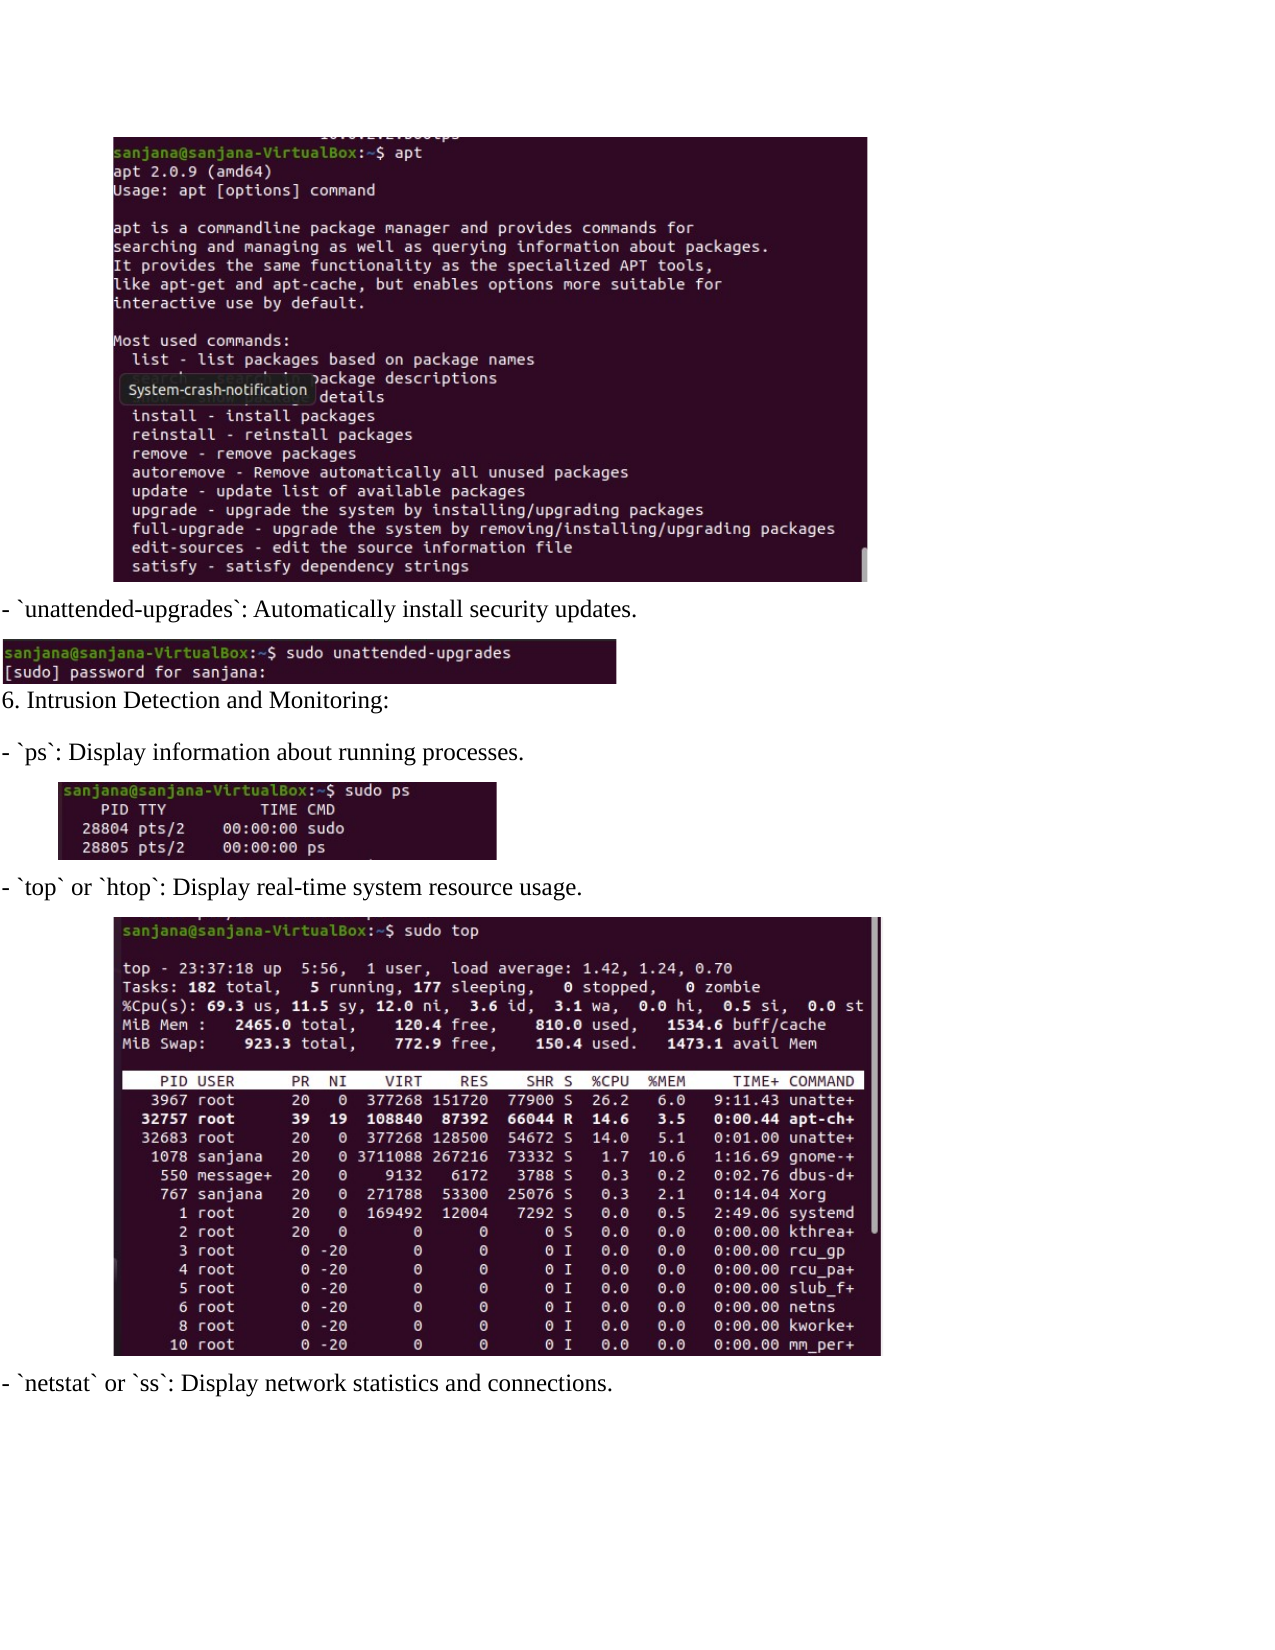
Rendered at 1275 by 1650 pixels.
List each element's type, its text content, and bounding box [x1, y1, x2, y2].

picture [113, 917, 884, 1356]
text 6. Intrusion Detection and Monitoring: [1, 686, 1098, 714]
picture [113, 137, 868, 582]
list `ps`: Display information about running processes. [1, 737, 1098, 766]
list `top` or `htop`: Display real-time system resource usage. [1, 872, 1098, 900]
picture [58, 782, 497, 860]
list `unattended-upgrades`: Automatically install security updates. [1, 594, 1098, 623]
list `netstat` or `ss`: Display network statistics and connections. [1, 1368, 1098, 1396]
picture [2, 639, 617, 684]
